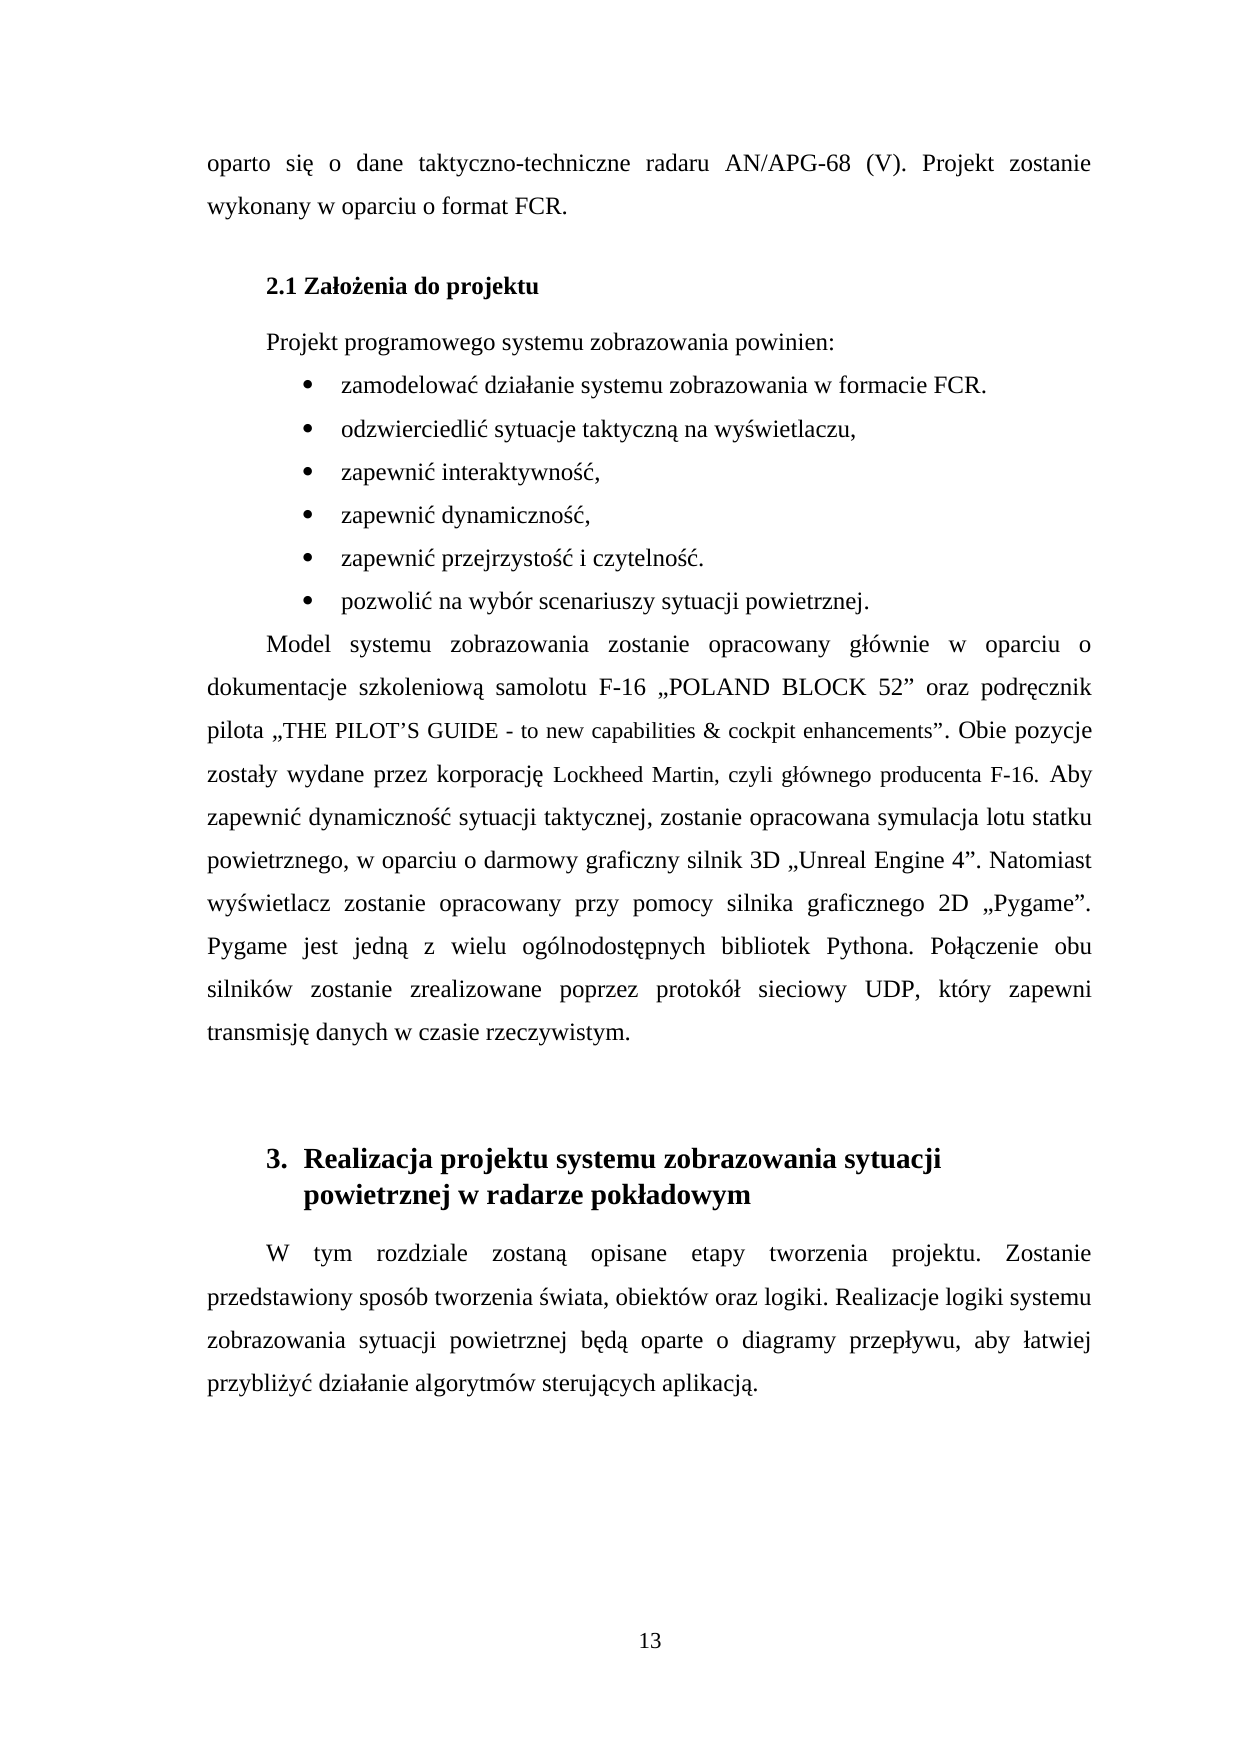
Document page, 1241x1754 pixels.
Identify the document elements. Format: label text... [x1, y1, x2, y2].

list pozwolić na wybór scenariuszy sytuacji powietrznej. [303, 586, 1092, 615]
text Model systemu zobrazowania zostanie opracowany głównie w oparciu o dokumentacje szkoleniową samolotu F-16 „POLAND BLOCK 52” oraz podręcznik pilota „THE PILOT’S GUIDE - to new capabilities & cockpit enhancements”. Obie pozycje zostały wydane przez korporację Lockheed Martin, czyli głównego producenta F-16. Aby zapewnić dynamiczność sytuacji taktycznej, zostanie opracowana symulacja lotu statku powietrznego, w oparciu o darmowy graficzny silnik 3D „Unreal Engine 4”. Natomiast wyświetlacz zostanie opracowany przy pomocy silnika graficznego 2D „Pygame”. Pygame jest jedną z wielu ogólnodostępnych bibliotek Pythona. Połączenie obu silników zostanie zrealizowane poprzez protokół sieciowy UDP, który zapewni transmisję danych w czasie rzeczywistym. [207, 629, 1092, 1046]
subtitle Założenia do projektu [266, 271, 1092, 300]
subtitle Realizacja projektu systemu zobrazowania sytuacji powietrznej w radarze pokładowym [266, 1141, 1092, 1211]
list zapewnić dynamiczność, [303, 500, 1092, 529]
list zamodelować działanie systemu zobrazowania w formacie FCR. [303, 371, 1092, 399]
list odzwierciedlić sytuacje taktyczną na wyświetlaczu, [303, 414, 1092, 442]
text W tym rozdziale zostaną opisane etapy tworzenia projektu. Zostanie przedstawiony sposób tworzenia świata, obiektów oraz logiki. Realizacje logiki systemu zobrazowania sytuacji powietrznej będą oparte o diagramy przepływu, aby łatwiej przybliżyć działanie algorytmów sterujących aplikacją. [207, 1238, 1092, 1397]
list zapewnić przejrzystość i czytelność. [303, 543, 1092, 572]
list zapewnić interaktywność, [303, 457, 1092, 486]
text Projekt programowego systemu zobrazowania powinien: [207, 327, 1092, 356]
